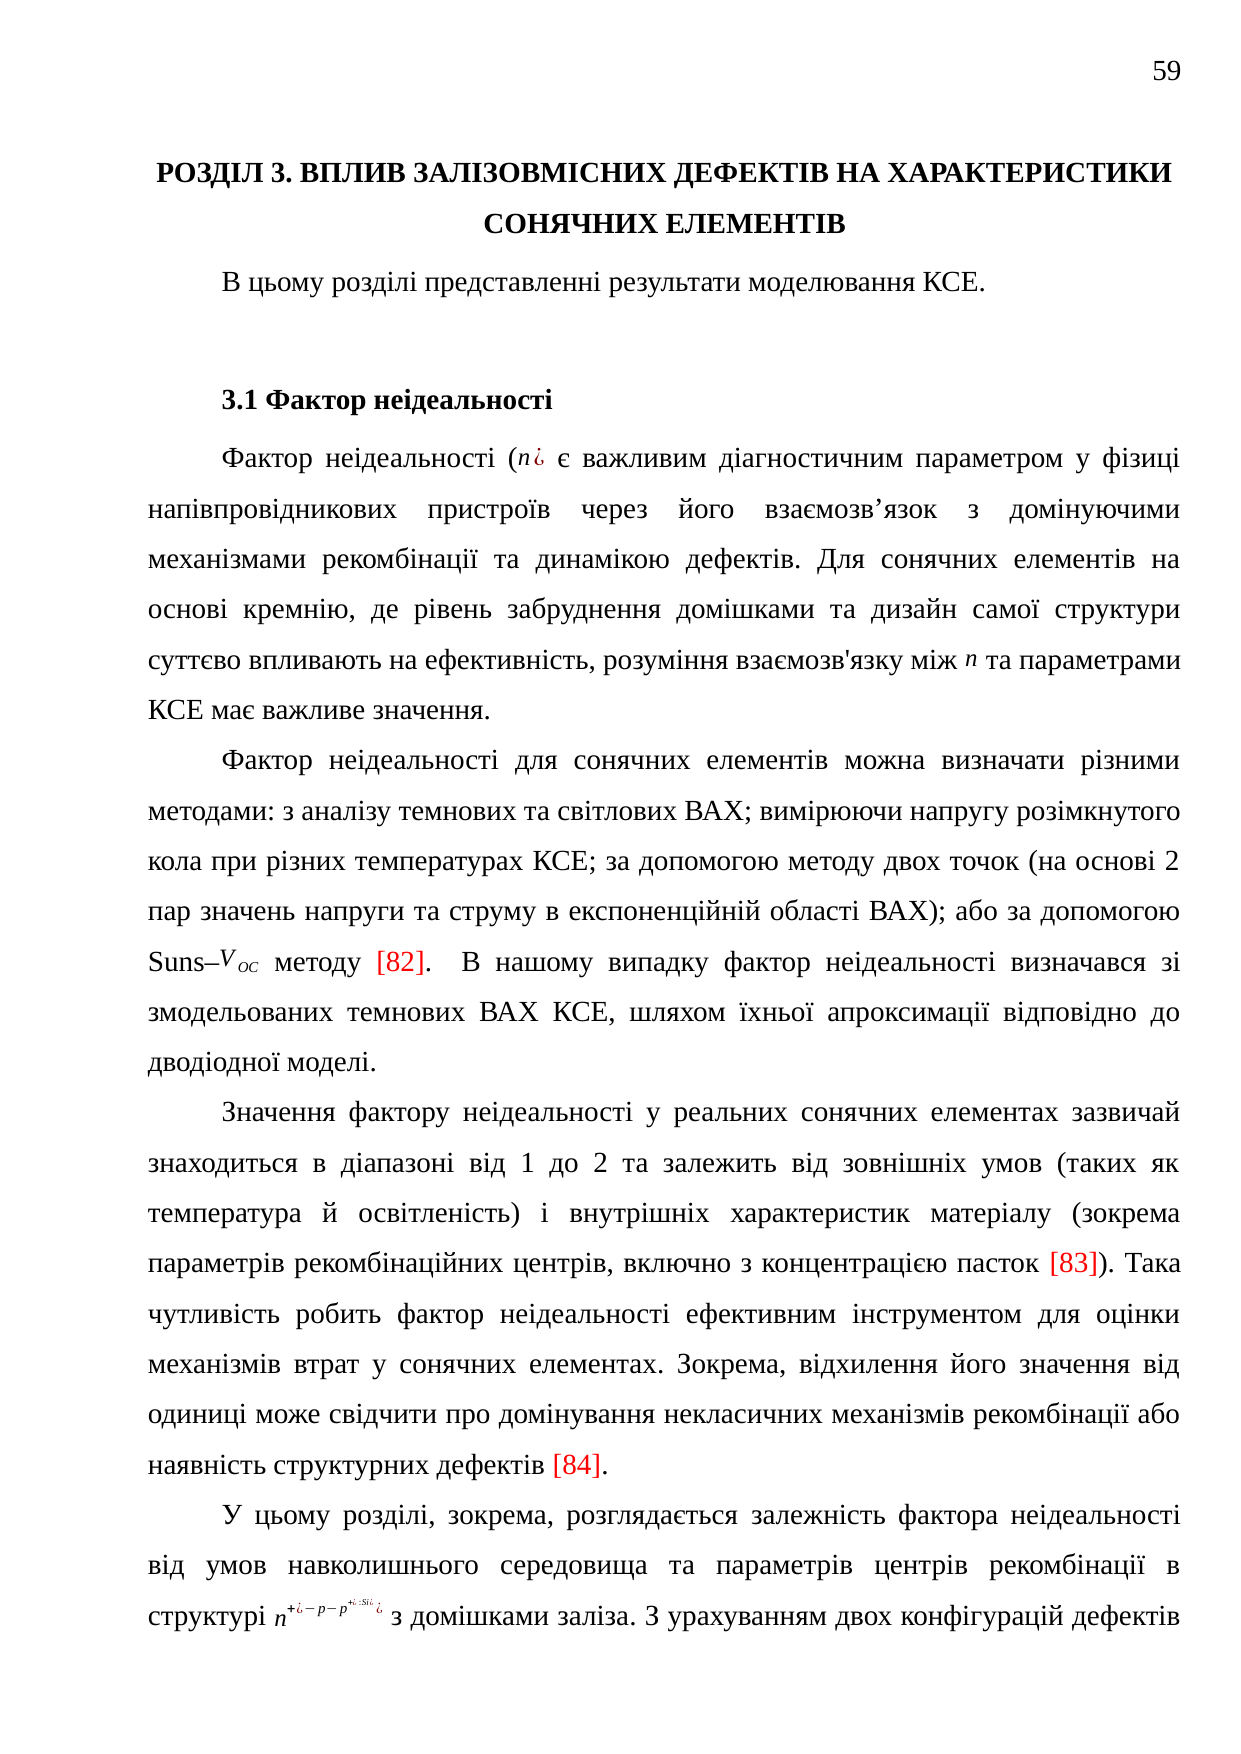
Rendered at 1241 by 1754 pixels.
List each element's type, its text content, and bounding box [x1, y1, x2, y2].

subtitle 3.1 Фактор неідеальності [148, 382, 1181, 415]
subtitle РОЗДІЛ 3. ВПЛИВ ЗАЛІЗОВМІСНИХ ДЕФЕКТІВ НА ХАРАКТЕРИСТИКИ СОНЯЧНИХ ЕЛЕМЕНТІВ [148, 156, 1181, 239]
text В цьому розділі представленні результати моделювання КСЕ. [148, 264, 1181, 298]
text Значення фактору неідеальності у реальних сонячних елементах зазвичай знаходиться в діапазоні від 1 до 2 та залежить від зовнішніх умов (таких як температура й освітленість) і внутрішніх характеристик матеріалу (зокрема параметрів рекомбінаційних центрів, включно з концентрацією пасток [83]). Така чутливість робить фактор неідеальності ефективним інструментом для оцінки механізмів втрат у сонячних елементах. Зокрема, відхилення його значення від одиниці може свідчити про домінування некласичних механізмів рекомбінації або наявність структурних дефектів [84]. [148, 1094, 1181, 1480]
text Фактор неідеальності ( є важливим діагностичним параметром у фізиці напівпровідникових пристроїв через його взаємозв’язок з домінуючими механізмами рекомбінації та динамікою дефектів. Для сонячних елементів на основі кремнію, де рівень забруднення домішками та дизайн самої структури суттєво впливають на ефективність, розуміння взаємозв'язку між та параметрами КСЕ має важливе значення. [148, 441, 1181, 726]
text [148, 1497, 1181, 1631]
text Фактор неідеальності для сонячних елементів можна визначати різними методами: з аналізу темнових та світлових ВАХ; вимірюючи напругу розімкнутого кола при різних температурах КСЕ; за допомогою методу двох точок (на основі 2 пар значень напруги та струму в експоненційній області ВАХ); або за допомогою Suns– методу [82]. В нашому випадку фактор неідеальності визначався зі змодельованих темнових ВАХ КСЕ, шляхом їхньої апроксимації відповідно до дводіодної моделі. [148, 742, 1181, 1078]
